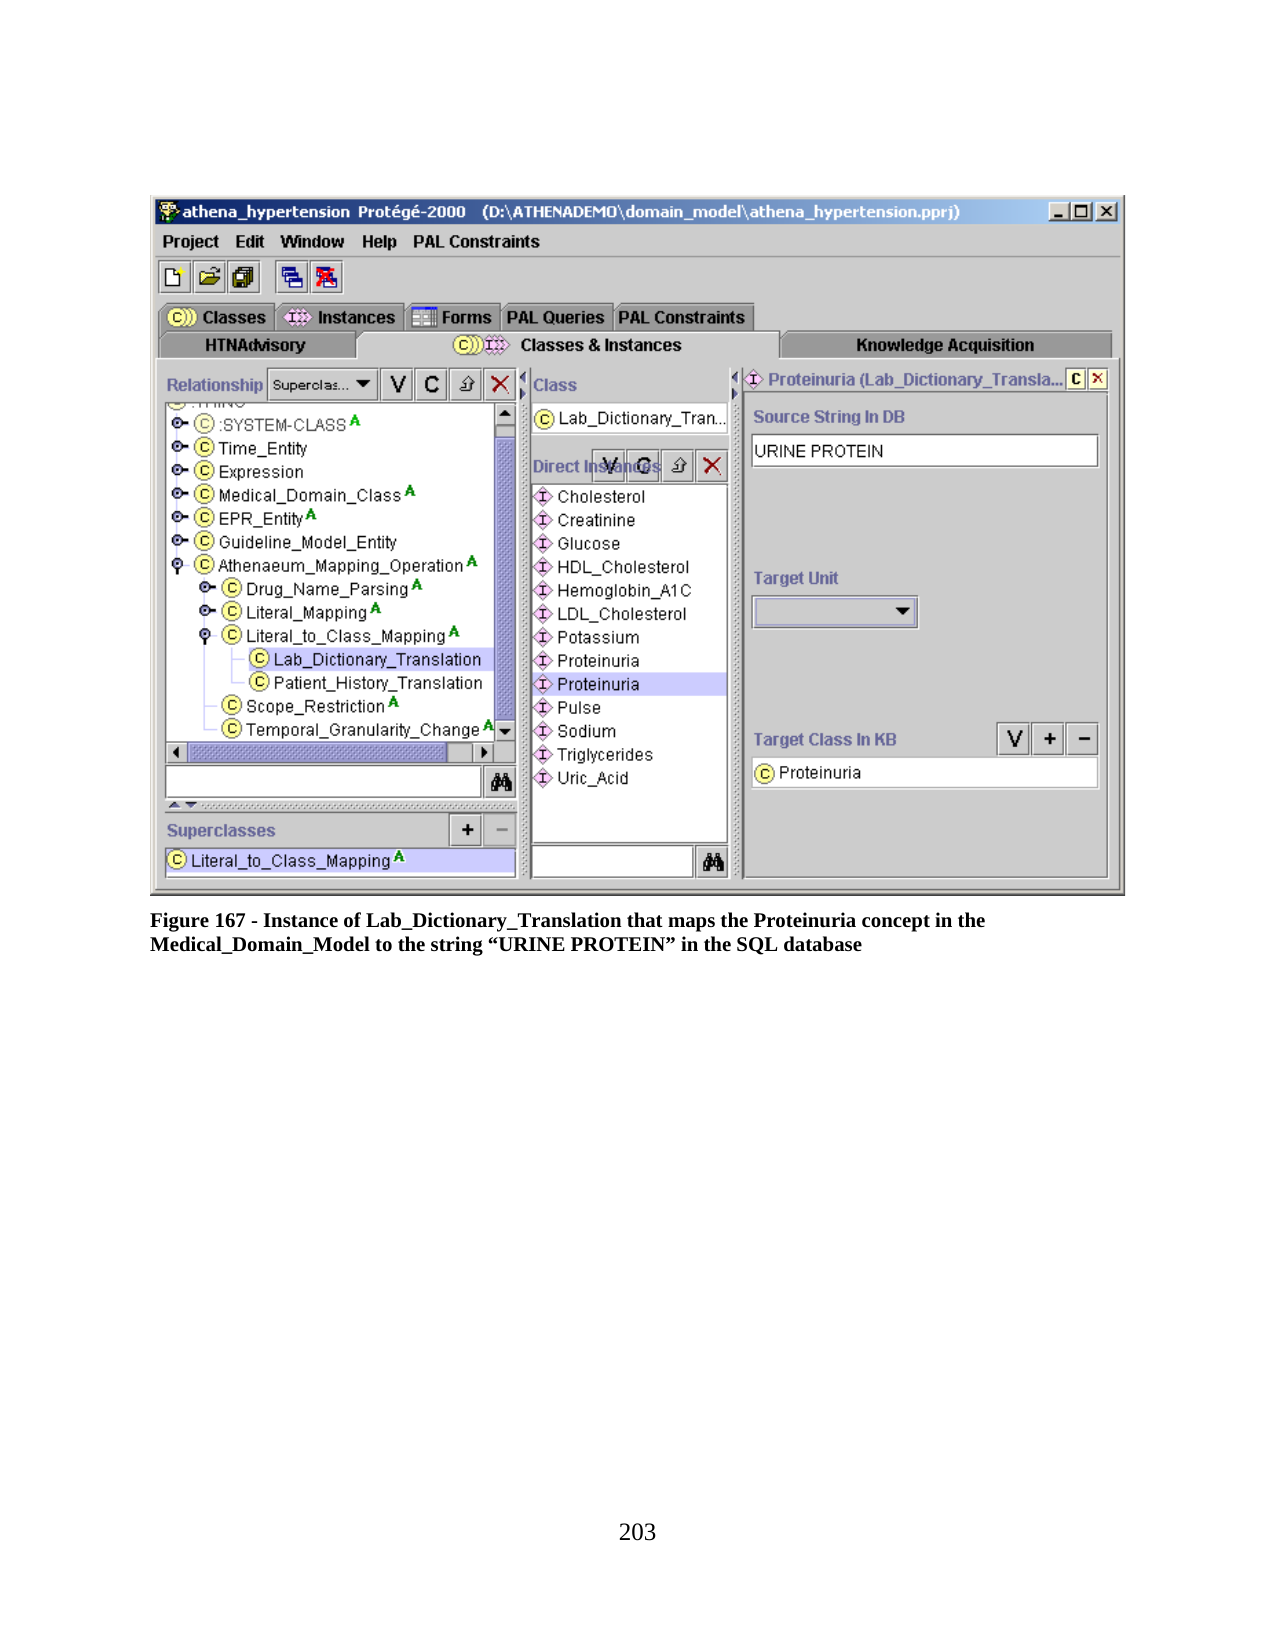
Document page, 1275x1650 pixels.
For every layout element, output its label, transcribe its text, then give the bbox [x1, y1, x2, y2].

picture [150, 195, 1125, 896]
